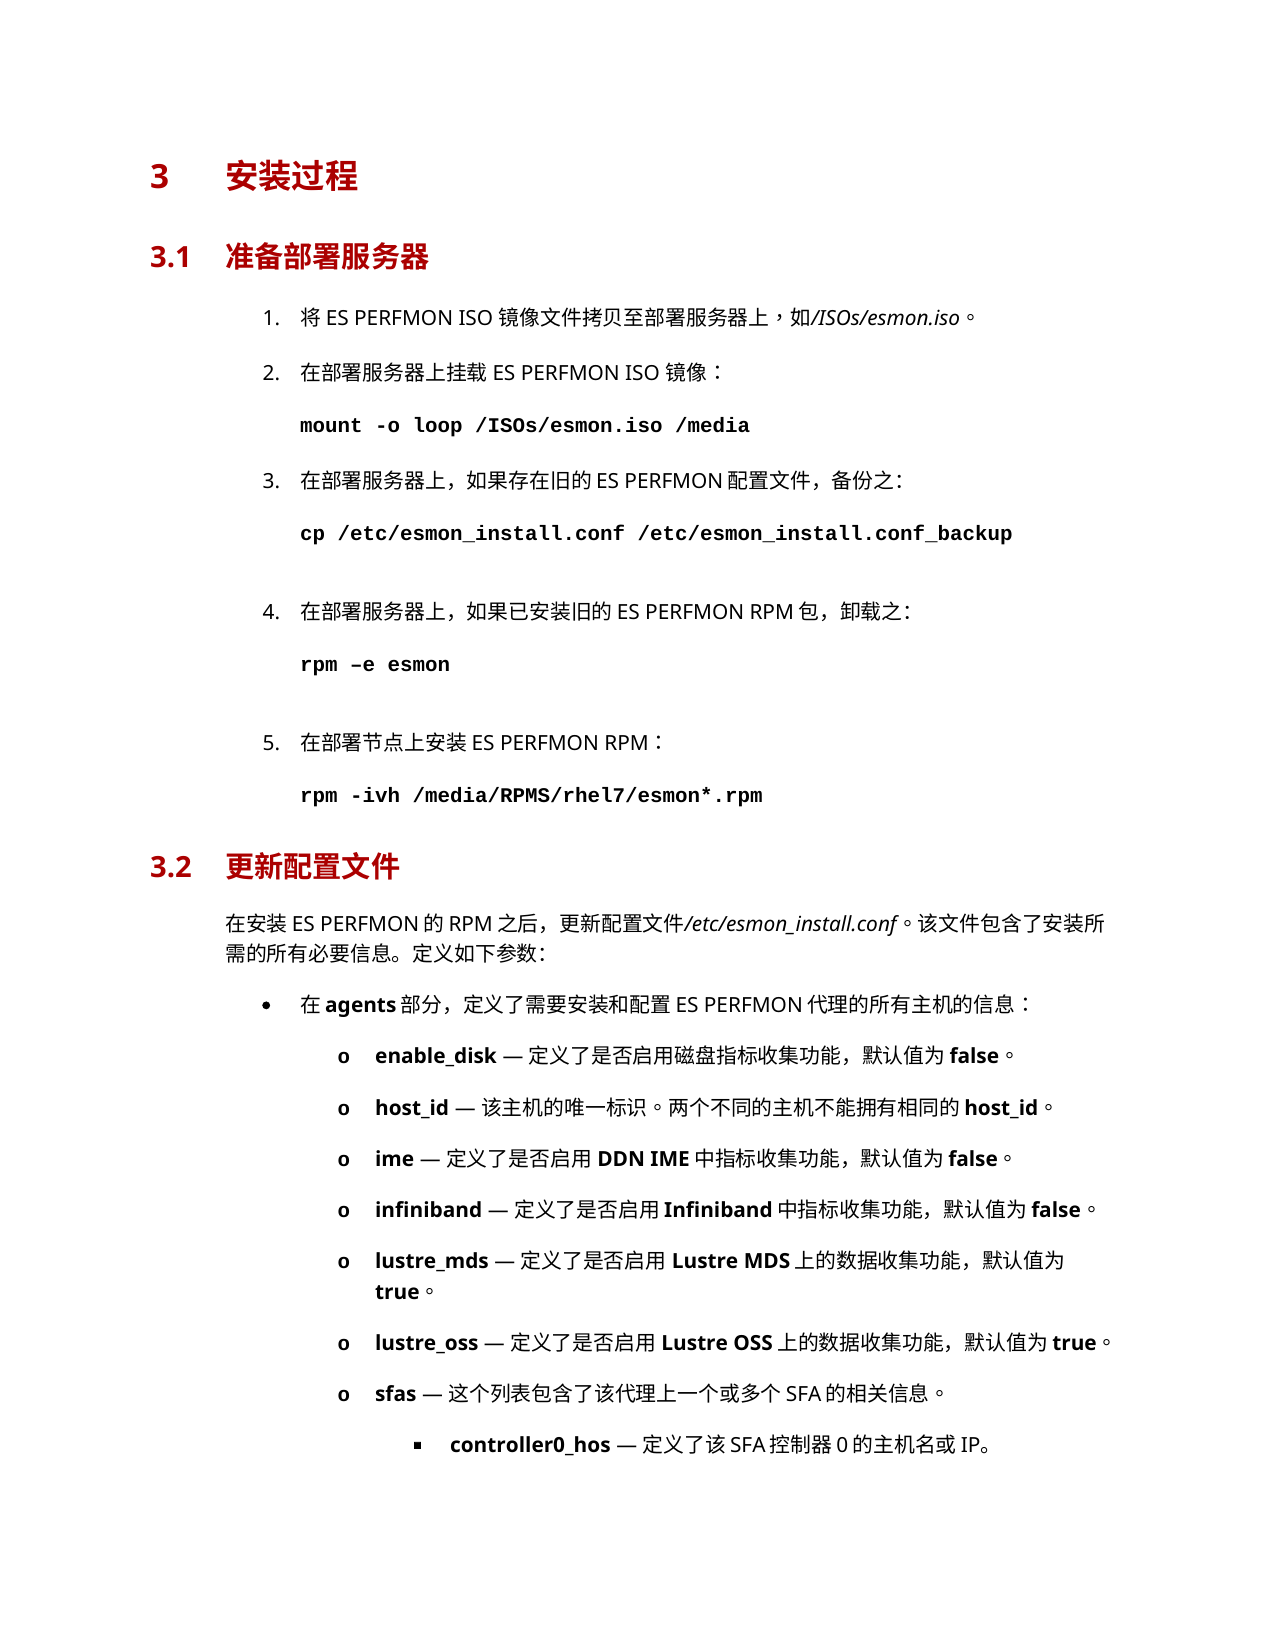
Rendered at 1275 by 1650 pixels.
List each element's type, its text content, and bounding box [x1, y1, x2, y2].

text 在部署服务器上挂载 ES PERFMON ISO 镜像： [262, 357, 1125, 415]
list 在agents部分，定义了需要安装和配置ES PERFMON代理的所有主机的信息： [262, 988, 1125, 1019]
list infiniband — 定义了是否启用Infiniband中指标收集功能，默认值为false。 [337, 1193, 1125, 1224]
list lustre_mds — 定义了是否启用 Lustre MDS上的数据收集功能，默认值为true。 [337, 1244, 1125, 1305]
text rpm –e esmon [300, 654, 1125, 677]
list enable_disk — 定义了是否启用磁盘指标收集功能，默认值为false。 [337, 1039, 1125, 1070]
text cp /etc/esmon_install.conf /etc/esmon_install.conf_backup [300, 523, 1125, 546]
text 在部署节点上安装 ES PERFMON RPM： [262, 726, 1125, 785]
list ime — 定义了是否启用 DDN IME中指标收集功能，默认值为false。 [337, 1142, 1125, 1172]
text 将 ES PERFMON ISO 镜像文件拷贝至部署服务器上，如/ISOs/esmon.iso。 [262, 301, 1125, 332]
subtitle 更新配置文件 [150, 844, 1125, 886]
list host_id — 该主机的唯一标识。两个不同的主机不能拥有相同的host_id。 [337, 1091, 1125, 1121]
list sfas — 这个列表包含了该代理上一个或多个SFA的相关信息。 [337, 1377, 1125, 1408]
list controller0_hos — 定义了该SFA控制器0的主机名或IP。 [412, 1429, 1125, 1459]
list lustre_oss — 定义了是否启用 Lustre OSS上的数据收集功能，默认值为true。 [337, 1326, 1125, 1357]
text 在安装ES PERFMON的RPM之后，更新配置文件/etc/esmon_install.conf。该文件包含了安装所需的所有必要信息。定义如下参数： [225, 907, 1125, 968]
text 在部署服务器上，如果已安装旧的ES PERFMON RPM包，卸载之： [262, 595, 1125, 654]
text mount -o loop /ISOs/esmon.iso /media [300, 415, 1125, 439]
text 在部署服务器上，如果存在旧的ES PERFMON配置文件，备份之： [262, 464, 1125, 523]
text rpm -ivh /media/RPMS/rhel7/esmon*.rpm [300, 785, 1125, 808]
subtitle 安装过程 [150, 150, 1125, 198]
subtitle 准备部署服务器 [150, 234, 1125, 276]
